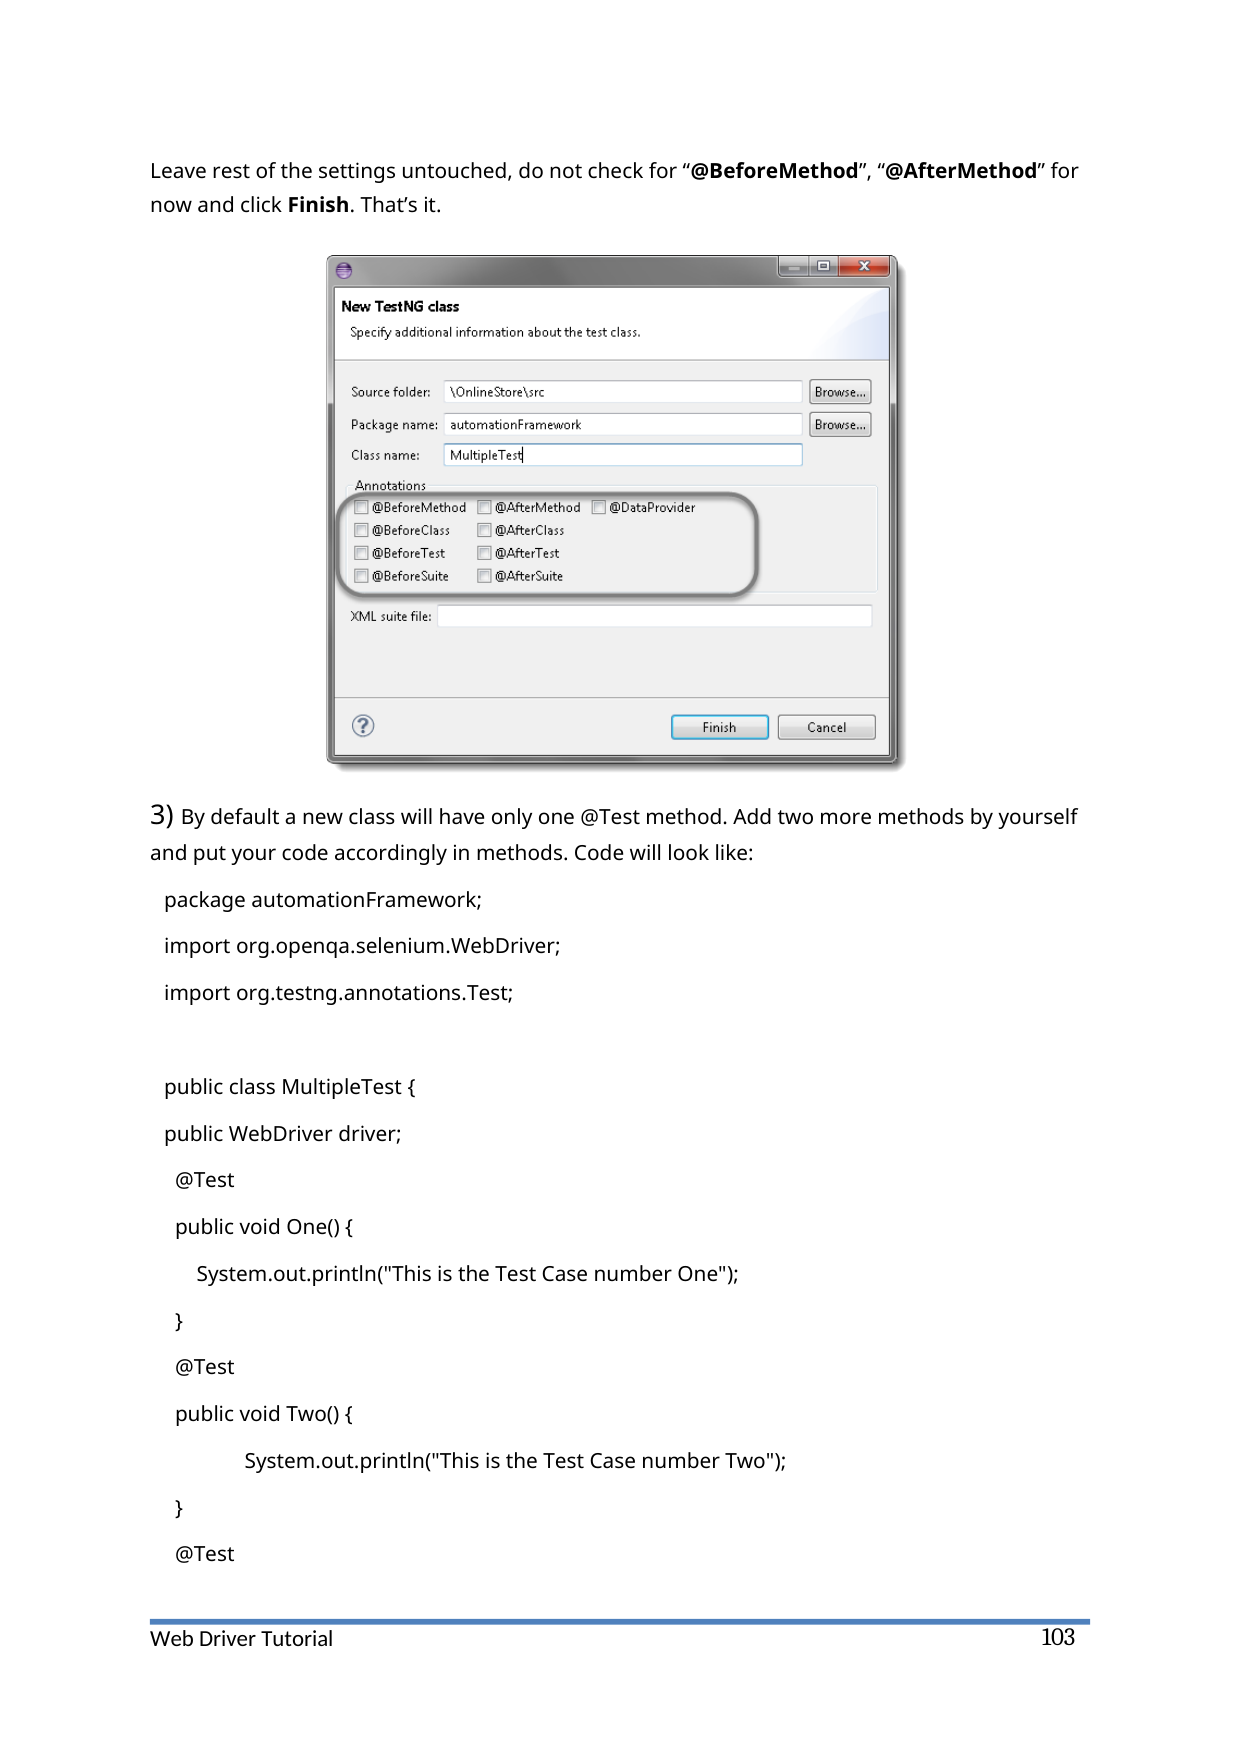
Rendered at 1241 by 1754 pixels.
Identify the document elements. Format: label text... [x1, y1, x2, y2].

text Leave rest of the settings untouched, do not check for “@BeforeMethod”, “@AfterMethod” for now and click Finish. That’s it. [150, 150, 1090, 219]
text 3) By default a new class will have only one @Test method. Add two more methods by yourself and put your code accordingly in methods. Code will look like: [150, 795, 1090, 867]
picture [326, 255, 914, 780]
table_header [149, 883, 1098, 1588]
